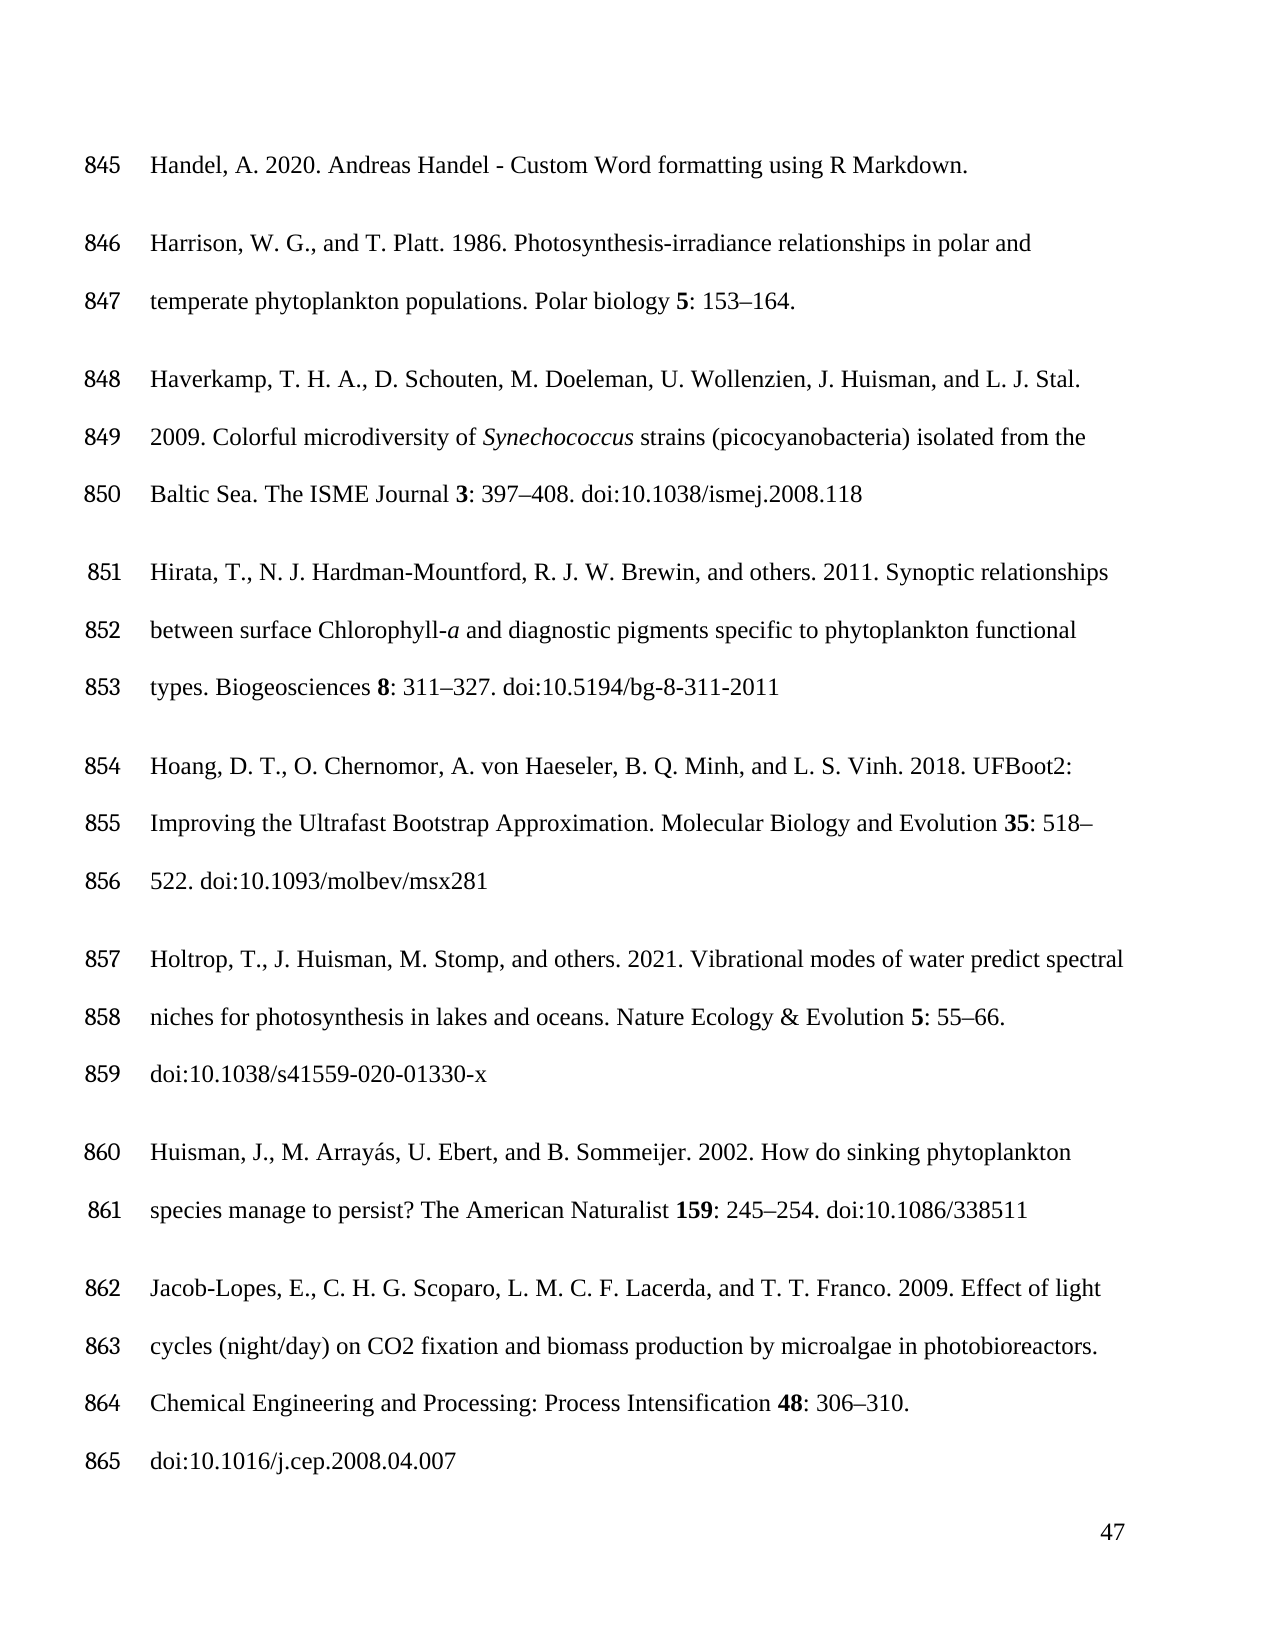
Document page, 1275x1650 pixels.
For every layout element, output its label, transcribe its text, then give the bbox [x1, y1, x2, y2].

text Huisman, J., M. Arrayás, U. Ebert, and B. Sommeijer. 2002. How do sinking phytoplankton species manage to persist? The American Naturalist 159: 245–254. doi:10.1086/338511 [150, 1137, 1125, 1224]
text Handel, A. 2020. Andreas Handel - Custom Word formatting using R Markdown. [150, 150, 1125, 179]
text Harrison, W. G., and T. Platt. 1986. Photosynthesis-irradiance relationships in polar and temperate phytoplankton populations. Polar biology 5: 153–164. [150, 228, 1125, 314]
text Haverkamp, T. H. A., D. Schouten, M. Doeleman, U. Wollenzien, J. Huisman, and L. J. Stal. 2009. Colorful microdiversity of Synechococcus strains (picocyanobacteria) isolated from the Baltic Sea. The ISME Journal 3: 397–408. doi:10.1038/ismej.2008.118 [150, 364, 1125, 508]
text Hirata, T., N. J. Hardman-Mountford, R. J. W. Brewin, and others. 2011. Synoptic relationships between surface Chlorophyll-a and diagnostic pigments specific to phytoplankton functional types. Biogeosciences 8: 311–327. doi:10.5194/bg-8-311-2011 [150, 557, 1125, 701]
text Holtrop, T., J. Huisman, M. Stomp, and others. 2021. Vibrational modes of water predict spectral niches for photosynthesis in lakes and oceans. Nature Ecology & Evolution 5: 55–66. doi:10.1038/s41559-020-01330-x [150, 944, 1125, 1088]
text Jacob-Lopes, E., C. H. G. Scoparo, L. M. C. F. Lacerda, and T. T. Franco. 2009. Effect of light cycles (night/day) on CO2 fixation and biomass production by microalgae in photobioreactors. Chemical Engineering and Processing: Process Intensification 48: 306–310. doi:10.1016/j.cep.2008.04.007 [150, 1273, 1125, 1474]
text Hoang, D. T., O. Chernomor, A. von Haeseler, B. Q. Minh, and L. S. Vinh. 2018. UFBoot2: Improving the Ultrafast Bootstrap Approximation. Molecular Biology and Evolution 35: 518–522. doi:10.1093/molbev/msx281 [150, 751, 1125, 894]
